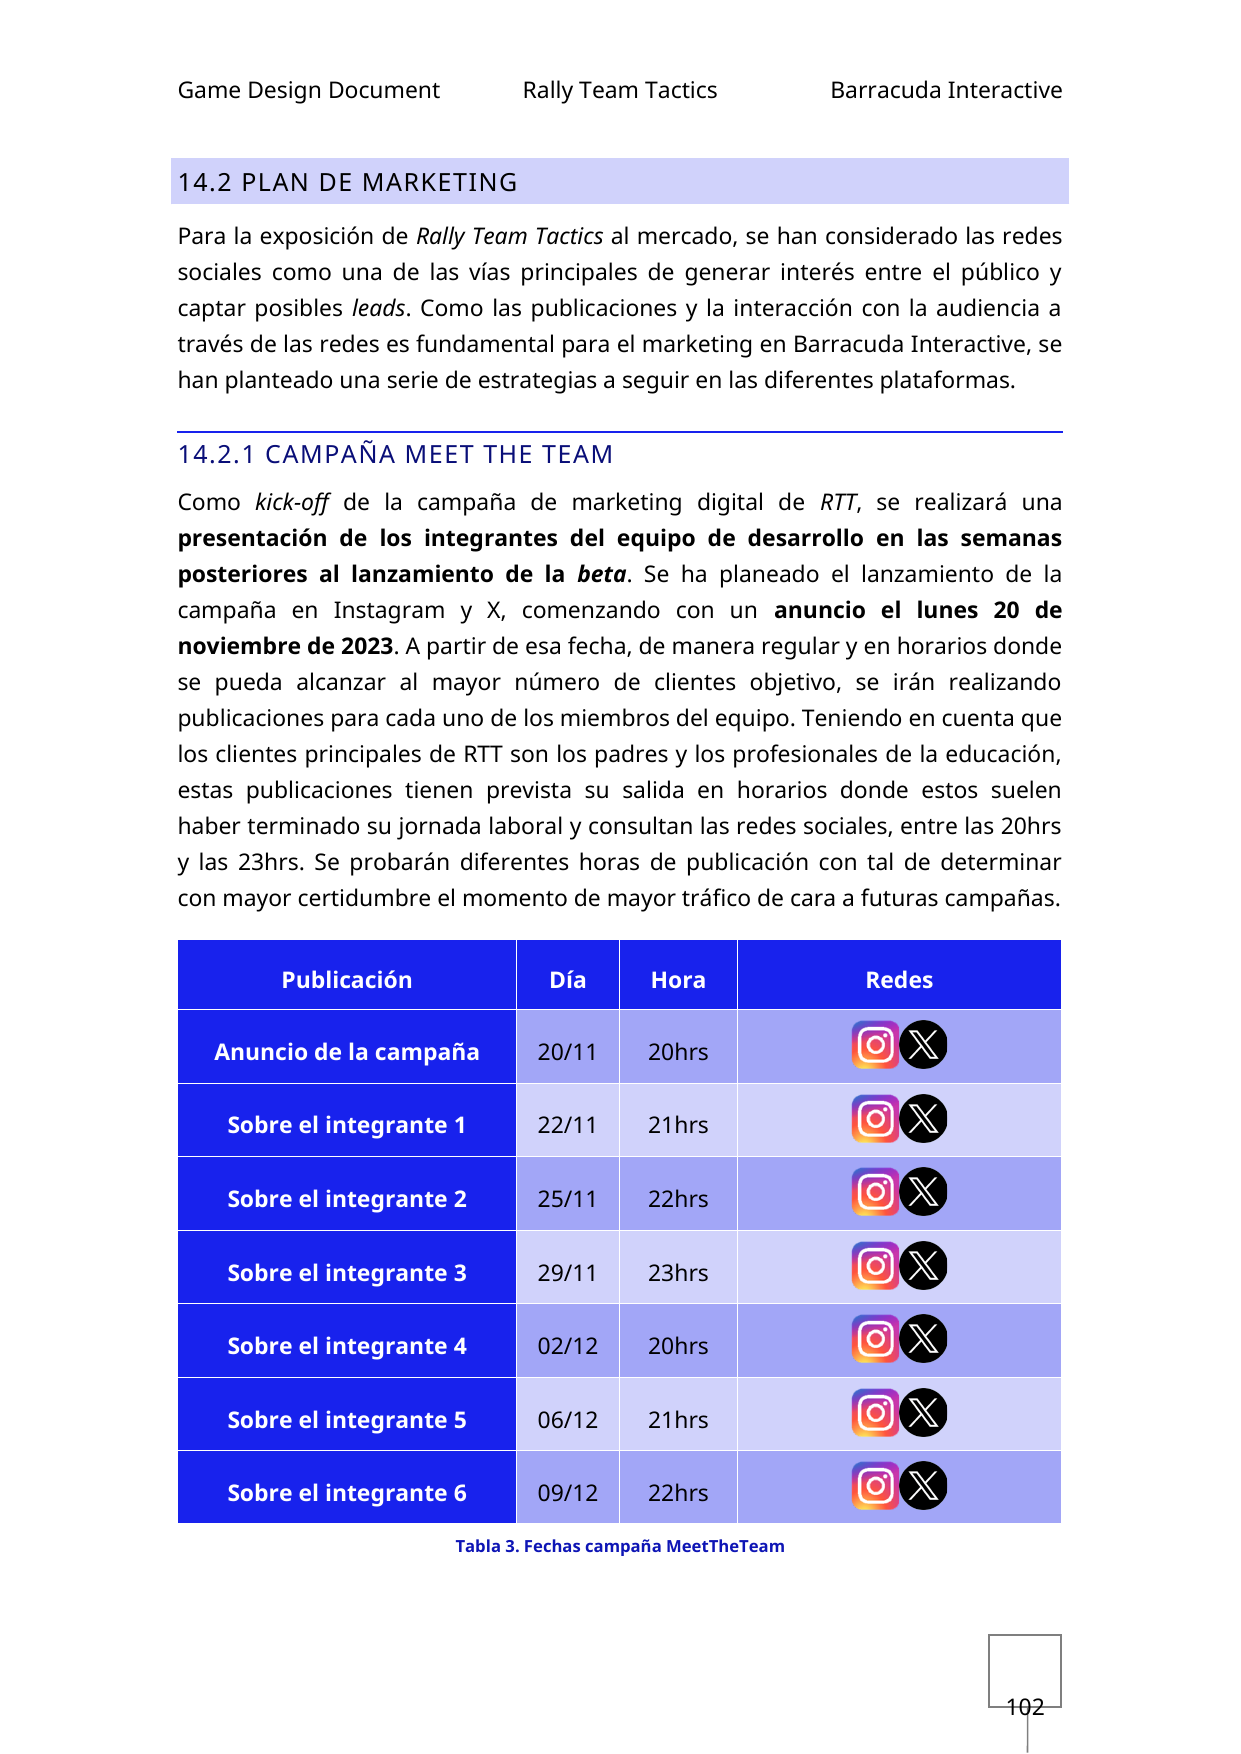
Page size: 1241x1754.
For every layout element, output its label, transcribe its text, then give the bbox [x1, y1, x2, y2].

table_header Día [517, 940, 619, 1009]
table_cell 20hrs [620, 1304, 737, 1377]
table_cell [738, 1157, 1061, 1230]
subtitle 14.2.1 Campaña Meet The Team [177, 433, 1063, 471]
table_cell 25/11 [517, 1157, 619, 1230]
text Como kick-off de la campaña de marketing digital de RTT, se realizará una presentación de los integrantes del equipo de desarrollo en las semanas posteriores al lanzamiento de la beta. Se ha planeado el lanzamiento de la campaña en Instagram y X, comenzando con un anuncio el lunes 20 de noviembre de 2023. A partir de esa fecha, de manera regular y en horarios donde se pueda alcanzar al mayor número de clientes objetivo, se irán realizando publicaciones para cada uno de los miembros del equipo. Teniendo en cuenta que los clientes principales de RTT son los padres y los profesionales de la educación, estas publicaciones tienen prevista su salida en horarios donde estos suelen haber terminado su jornada laboral y consultan las redes sociales, entre las 20hrs y las 23hrs. Se probarán diferentes horas de publicación con tal de determinar con mayor certidumbre el momento de mayor tráfico de cara a futuras campañas. [177, 486, 1063, 913]
table_header Publicación [178, 940, 516, 1009]
table_cell 06/12 [517, 1378, 619, 1450]
picture [851, 1388, 948, 1437]
table_cell Sobre el integrante 4 [178, 1304, 516, 1377]
table_cell [738, 1304, 1061, 1377]
table_header Redes [738, 940, 1061, 1009]
table_cell 02/12 [517, 1304, 619, 1377]
table_cell 22/11 [517, 1084, 619, 1156]
picture [851, 1020, 948, 1069]
table_cell Anuncio de la campaña [178, 1010, 516, 1083]
table_cell 22hrs [620, 1157, 737, 1230]
table_cell [738, 1378, 1061, 1450]
table_cell 29/11 [517, 1231, 619, 1303]
table_cell [738, 1010, 1061, 1083]
table_cell 21hrs [620, 1378, 737, 1450]
table_cell Sobre el integrante 6 [178, 1451, 516, 1523]
table_cell [738, 1451, 1061, 1523]
table_cell Sobre el integrante 5 [178, 1378, 516, 1450]
table_cell 09/12 [517, 1451, 619, 1523]
table_cell [738, 1084, 1061, 1156]
picture [851, 1461, 948, 1510]
table_cell Sobre el integrante 3 [178, 1231, 516, 1303]
picture [851, 1241, 948, 1290]
picture [851, 1314, 948, 1363]
table_cell 20hrs [620, 1010, 737, 1083]
text Para la exposición de Rally Team Tactics al mercado, se han considerado las redes sociales como una de las vías principales de generar interés entre el público y captar posibles leads. Como las publicaciones y la interacción con la audiencia a través de las redes es fundamental para el marketing en Barracuda Interactive, se han planteado una serie de estrategias a seguir en las diferentes plataformas. [177, 220, 1063, 395]
table_cell 22hrs [620, 1451, 737, 1523]
picture [851, 1094, 948, 1143]
table_cell 20/11 [517, 1010, 619, 1083]
table_header Hora [620, 940, 737, 1009]
table_cell Sobre el integrante 2 [178, 1157, 516, 1230]
picture [851, 1167, 948, 1216]
table_cell 23hrs [620, 1231, 737, 1303]
subtitle 14.2 Plan de marketing [177, 164, 1063, 198]
table_cell [738, 1231, 1061, 1303]
table_cell 21hrs [620, 1084, 737, 1156]
table_cell Sobre el integrante 1 [178, 1084, 516, 1156]
